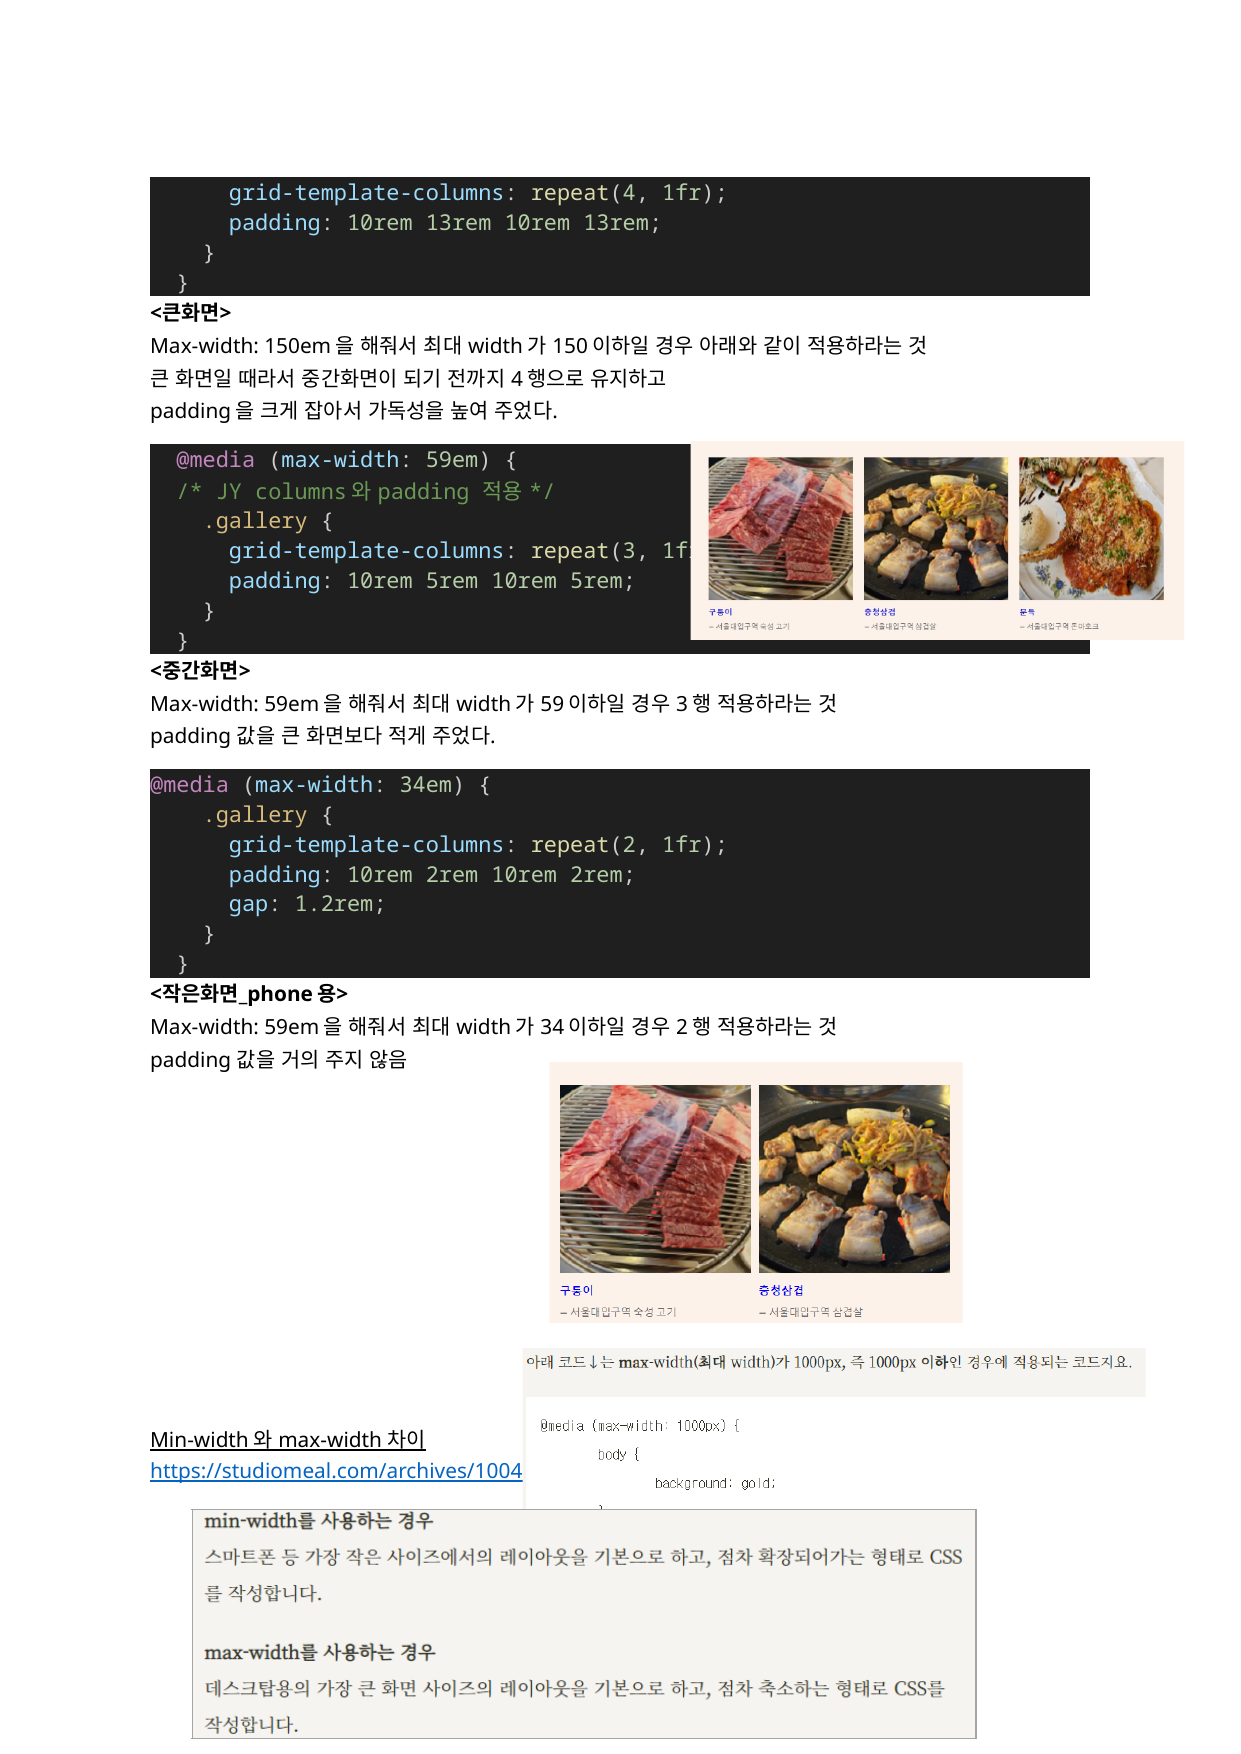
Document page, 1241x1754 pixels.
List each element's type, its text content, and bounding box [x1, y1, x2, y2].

picture [193, 1510, 975, 1738]
text gap: 1.2rem; [150, 888, 1090, 918]
text padding: 10rem 2rem 10rem 2rem; [150, 858, 1090, 888]
text .gallery { [150, 505, 690, 535]
text } [150, 237, 1090, 267]
text @media (max-width: 59em) { [150, 444, 690, 474]
picture [549, 1062, 963, 1323]
text } [150, 595, 690, 624]
text /* JY columns와 padding 적용 */ [150, 474, 690, 505]
text Min-width와 max-width 차이 https://studiomeal.com/archives/1004 [150, 1423, 522, 1480]
text <작은화면_phone용> Max-width: 59em을 해줘서 최대 width가 34이하일 경우 2행 적용하라는 것 padding 값을 거의 주지 않음 [150, 978, 1090, 1073]
text } [150, 918, 1090, 948]
text grid-template-columns: repeat(3, 1fr); [150, 535, 690, 565]
text padding: 10rem 13rem 10rem 13rem; [150, 207, 1090, 237]
text @media (max-width: 34em) { [150, 769, 1090, 799]
text <중간화면> Max-width: 59em을 해줘서 최대 width가 59이하일 경우 3행 적용하라는 것 padding 값을 큰 화면보다 적게 주었다. [150, 654, 1090, 750]
text <큰화면> Max-width: 150em을 해줘서 최대 width가 150이하일 경우 아래와 같이 적용하라는 것 큰 화면일 때라서 중간화면이 되기 전까지 4행으로 유지하고 padding을 크게 잡아서 가독성을 높여 주었다. [150, 296, 1090, 425]
text } [150, 624, 1090, 654]
text } [150, 948, 1090, 978]
picture [522, 1348, 1146, 1551]
picture [690, 441, 1185, 640]
text grid-template-columns: repeat(4, 1fr); [150, 177, 1090, 207]
text .gallery { [150, 799, 1090, 829]
text padding: 10rem 5rem 10rem 5rem; [150, 565, 690, 595]
text } [150, 267, 1090, 296]
text grid-template-columns: repeat(2, 1fr); [150, 829, 1090, 858]
